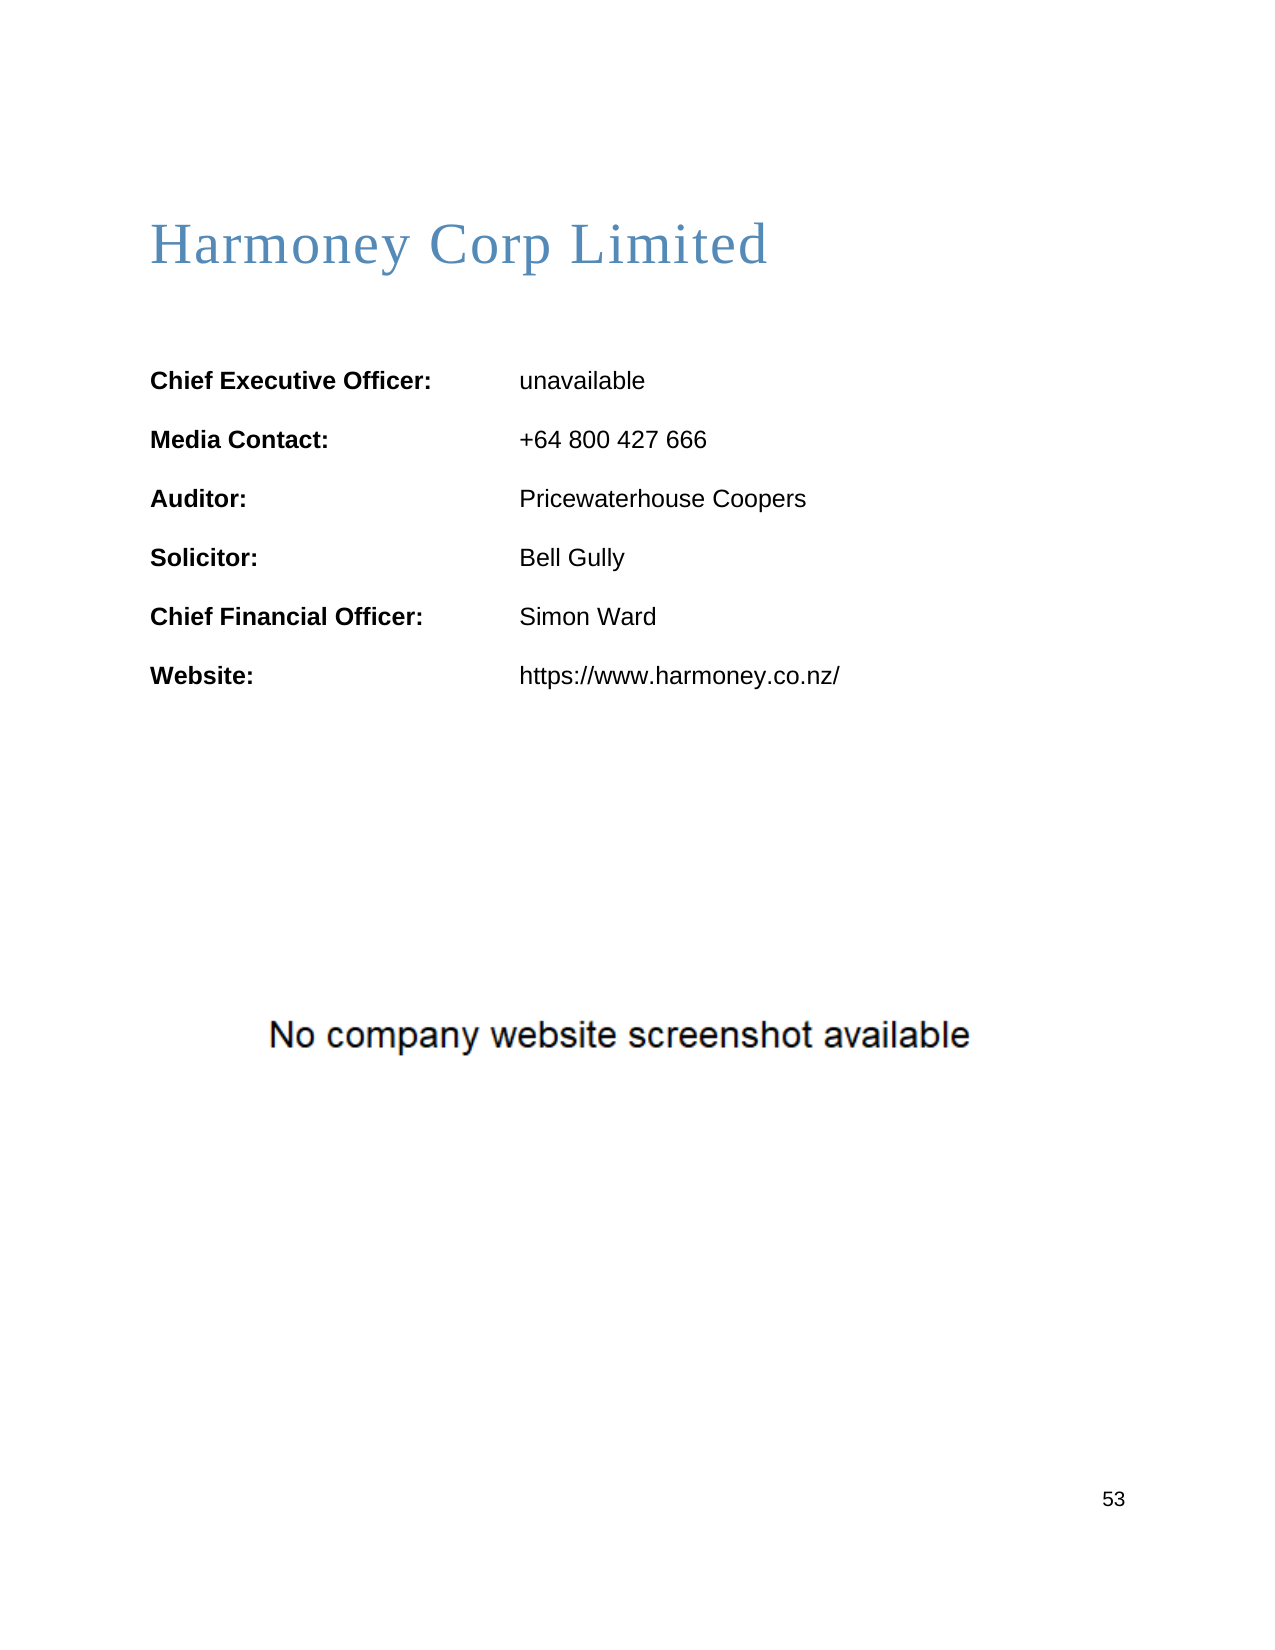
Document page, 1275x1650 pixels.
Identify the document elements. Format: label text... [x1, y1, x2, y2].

table_cell Media Contact: [139, 418, 508, 477]
picture [150, 785, 1091, 1284]
table_cell +64 800 427 666 [508, 418, 1113, 477]
table_cell Simon Ward [508, 595, 1113, 654]
table_header Chief Executive Officer: [139, 359, 508, 418]
table_cell https://www.harmoney.co.nz/ [508, 654, 1113, 713]
table_cell Bell Gully [508, 536, 1113, 595]
table_cell Solicitor: [139, 536, 508, 595]
table_cell Auditor: [139, 477, 508, 536]
table_cell Chief Financial Officer: [139, 595, 508, 654]
subtitle Harmoney Corp Limited [150, 209, 1125, 276]
table_cell Pricewaterhouse Coopers [508, 477, 1113, 536]
table_cell Website: [139, 654, 508, 713]
table_header unavailable [508, 359, 1113, 418]
